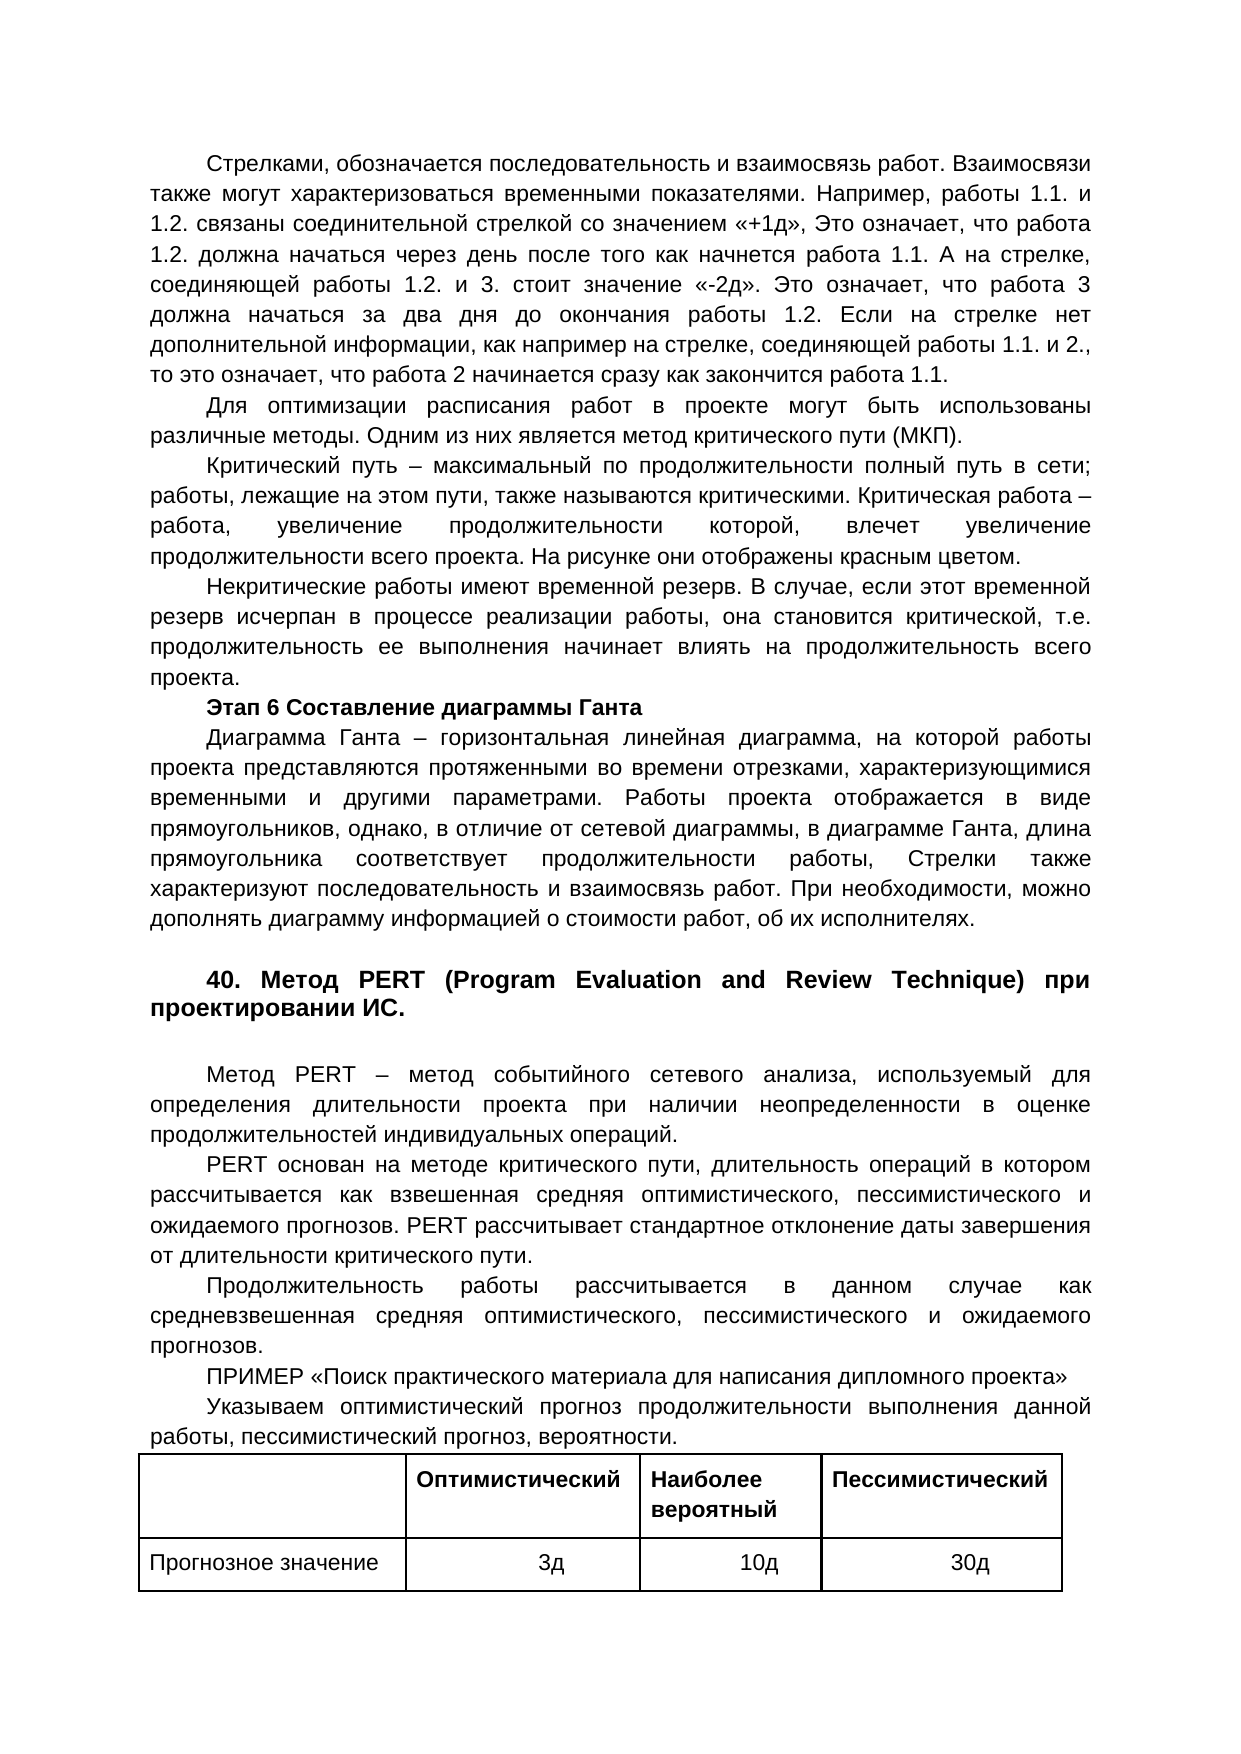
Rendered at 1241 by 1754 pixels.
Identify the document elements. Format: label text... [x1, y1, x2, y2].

table_cell 10д [641, 1539, 820, 1590]
text Этап 6 Составление диаграммы Ганта [150, 694, 1092, 720]
text Продолжительность работы рассчитывается в данном случае как средневзвешенная средняя оптимистического, пессимистического и ожидаемого прогнозов. [150, 1272, 1092, 1359]
table_header Оптимистический [407, 1455, 639, 1537]
text Для оптимизации расписания работ в проекте могут быть использованы различные методы. Одним из них является метод критического пути (МКП). [150, 392, 1092, 448]
text PERT основан на методе критического пути, длительность операций в котором рассчитывается как взвешенная средняя оптимистического, пессимистического и ожидаемого прогнозов. PERT рассчитывает стандартное отклонение даты завершения от длительности критического пути. [150, 1151, 1092, 1268]
text Критический путь – максимальный по продолжительности полный путь в сети; работы, лежащие на этом пути, также называются критическими. Критическая работа – работа, увеличение продолжительности которой, влечет увеличение продолжительности всего проекта. На рисунке они отображены красным цветом. [150, 452, 1092, 569]
text Стрелками, обозначается последовательность и взаимосвязь работ. Взаимосвязи также могут характеризоваться временными показателями. Например, работы 1.1. и 1.2. связаны соединительной стрелкой со значением «+1д», Это означает, что работа 1.2. должна начаться через день после того как начнется работа 1.1. А на стрелке, соединяющей работы 1.2. и 3. стоит значение «-2д». Это означает, что работа 3 должна начаться за два дня до окончания работы 1.2. Если на стрелке нет дополнительной информации, как например на стрелке, соединяющей работы 1.1. и 2., то это означает, что работа 2 начинается сразу как закончится работа 1.1. [150, 150, 1092, 388]
text Метод PERT – метод событийного сетевого анализа, используемый для определения длительности проекта при наличии неопределенности в оценке продолжительностей индивидуальных операций. [150, 1061, 1092, 1147]
table_cell 30д [823, 1539, 1061, 1590]
text Некритические работы имеют временной резерв. В случае, если этот временной резерв исчерпан в процессе реализации работы, она становится критической, т.е. продолжительность ее выполнения начинает влиять на продолжительность всего проекта. [150, 573, 1092, 690]
text Указываем оптимистический прогноз продолжительности выполнения данной работы, пессимистический прогноз, вероятности. [150, 1393, 1092, 1449]
table_header Наиболее вероятный [641, 1455, 820, 1537]
table_cell 3д [407, 1539, 639, 1590]
subtitle 40. Метод PERT (Program Evaluation and Review Technique) при проектировании ИС. [150, 964, 1092, 1022]
text Диаграмма Ганта – горизонтальная линейная диаграмма, на которой работы проекта представляются протяженными во времени отрезками, характеризующимися временными и другими параметрами. Работы проекта отображается в виде прямоугольников, однако, в отличие от сетевой диаграммы, в диаграмме Ганта, длина прямоугольника соответствует продолжительности работы, Стрелки также характеризуют последовательность и взаимосвязь работ. При необходимости, можно дополнять диаграмму информацией о стоимости работ, об их исполнителях. [150, 724, 1092, 932]
table_cell Прогнозное значение [140, 1539, 405, 1590]
table_header [140, 1455, 405, 1537]
table_header Пессимистический [823, 1455, 1061, 1537]
text ПРИМЕР «Поиск практического материала для написания дипломного проекта» [150, 1363, 1092, 1389]
